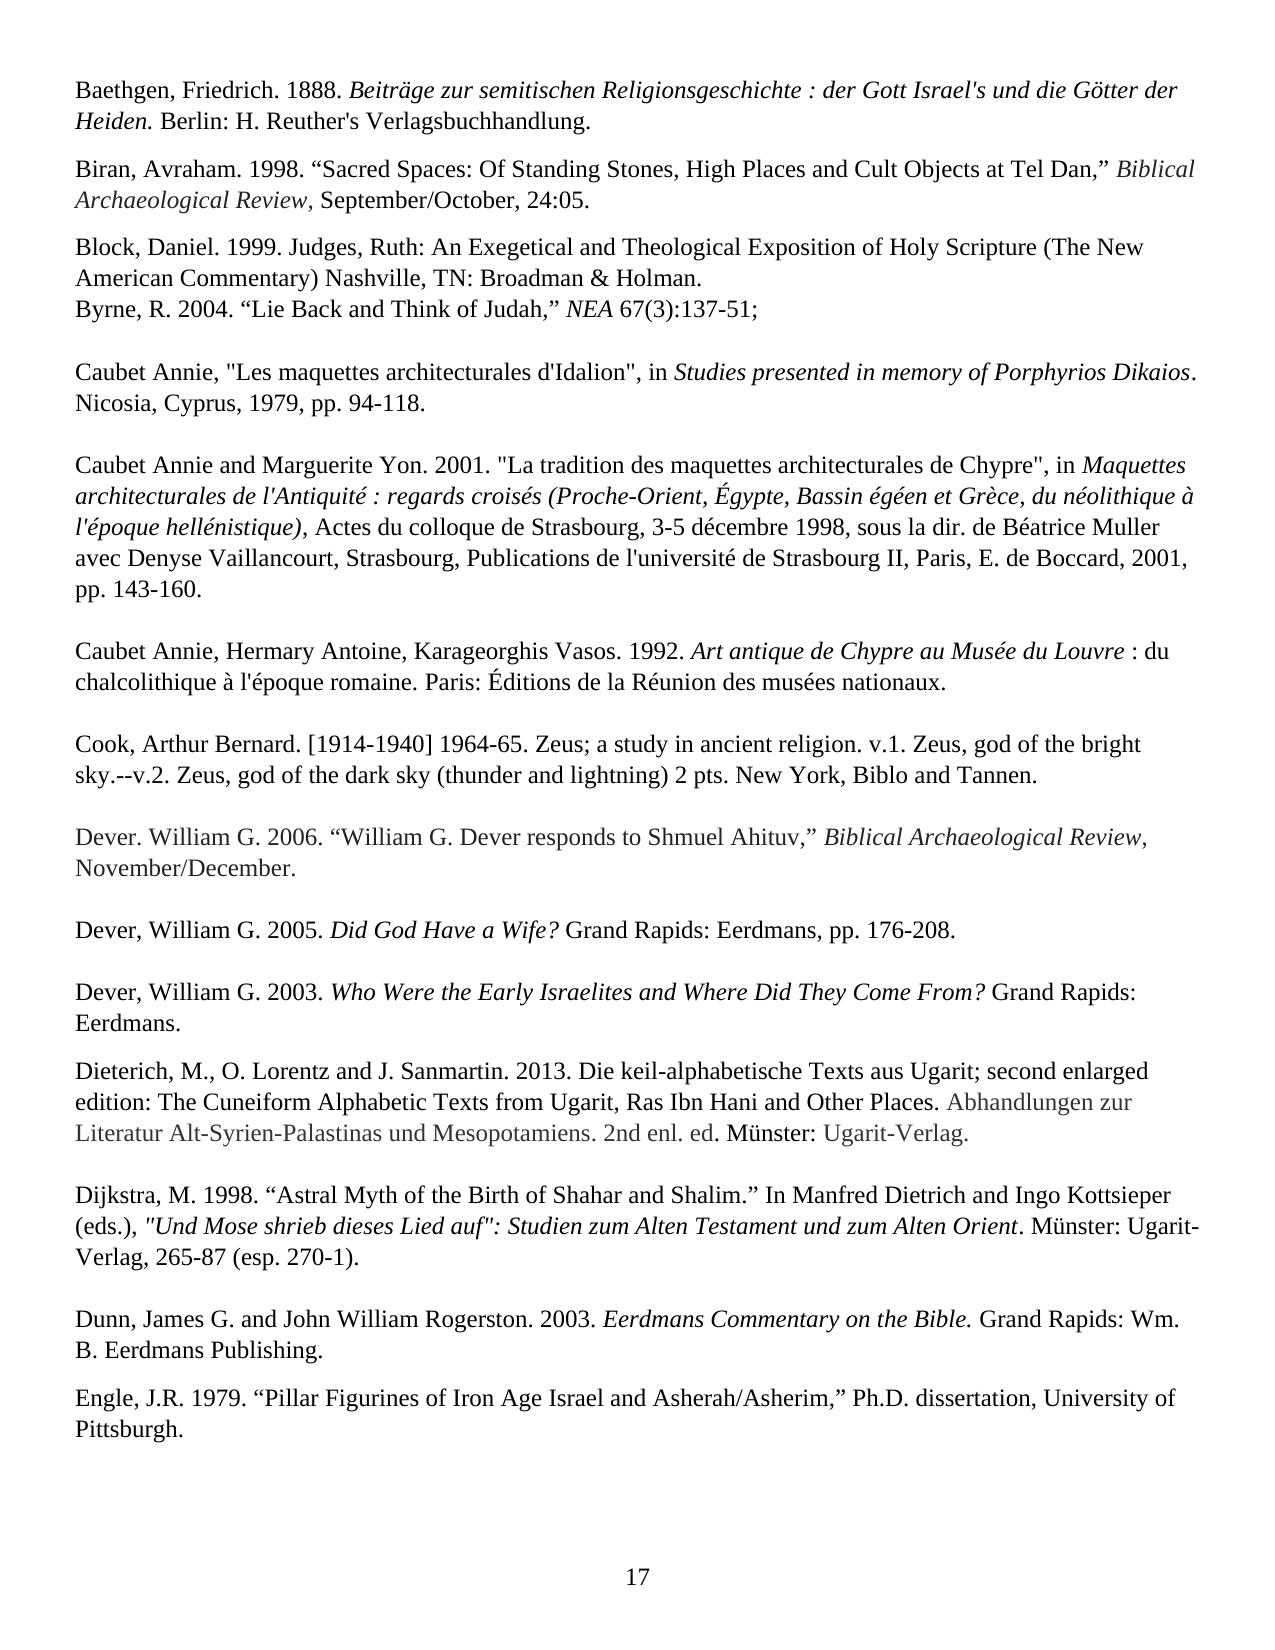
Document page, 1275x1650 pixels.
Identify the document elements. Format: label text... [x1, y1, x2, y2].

text Caubet Annie, "Les maquettes architecturales d'Idalion", in Studies presented in memory of Porphyrios Dikaios. Nicosia, Cyprus, 1979, pp. 94-118. [75, 357, 1200, 447]
text Dijkstra, M. 1998. “Astral Myth of the Birth of Shahar and Shalim.” In Manfred Dietrich and Ingo Kottsieper (eds.), "Und Mose shrieb dieses Lied auf": Studien zum Alten Testament und zum Alten Orient. Münster: Ugarit-Verlag, 265-87 (esp. 270-1). [75, 1180, 1200, 1271]
text Caubet Annie and Marguerite Yon. 2001. "La tradition des maquettes architecturales de Chypre", in Maquettes architecturales de l'Antiquité : regards croisés (Proche-Orient, Égypte, Bassin égéen et Grèce, du néolithique à l'époque hellénistique), Actes du colloque de Strasbourg, 3-5 décembre 1998, sous la dir. de Béatrice Muller avec Denyse Vaillancourt, Strasbourg, Publications de l'université de Strasbourg II, Paris, E. de Boccard, 2001, pp. 143-160. [75, 450, 1200, 603]
text Dever, William G. 2005. Did God Have a Wife? Grand Rapids: Eerdmans, pp. 176-208. [75, 915, 1200, 944]
text Engle, J.R. 1979. “Pillar Figurines of Iron Age Israel and Asherah/Asherim,” Ph.D. dissertation, University of Pittsburgh. [75, 1383, 1200, 1443]
text Dieterich, M., O. Lorentz and J. Sanmartin. 2013. Die keil-alphabetische Texts aus Ugarit; second enlarged edition: The Cuneiform Alphabetic Texts from Ugarit, Ras Ibn Hani and Other Places. Abhandlungen zur Literatur Alt-Syrien-Palastinas und Mesopotamiens. 2nd enl. ed. Münster: Ugarit-Verlag. [75, 1056, 1200, 1147]
text Cook, Arthur Bernard. [1914-1940] 1964-65. Zeus; a study in ancient religion. v.1. Zeus, god of the bright sky.--v.2. Zeus, god of the dark sky (thunder and lightning) 2 pts. New York, Biblo and Tannen. [75, 698, 1200, 789]
text Dever, William G. 2003. Who Were the Early Israelites and Where Did They Come From? Grand Rapids: Eerdmans. [75, 977, 1200, 1037]
text Baethgen, Friedrich. 1888. Beiträge zur semitischen Religionsgeschichte : der Gott Israel's und die Götter der Heiden. Berlin: H. Reuther's Verlagsbuchhandlung. [75, 75, 1200, 135]
text Dunn, James G. and John William Rogerston. 2003. Eerdmans Commentary on the Bible. Grand Rapids: Wm. B. Eerdmans Publishing. [75, 1304, 1200, 1364]
text Dever. William G. 2006. “William G. Dever responds to Shmuel Ahituv,” Biblical Archaeological Review, November/December. [75, 822, 1200, 882]
text Biran, Avraham. 1998. “Sacred Spaces: Of Standing Stones, High Places and Cult Objects at Tel Dan,” Biblical Archaeological Review, September/October, 24:05. [75, 154, 1200, 213]
text Byrne, R. 2004. “Lie Back and Think of Judah,” NEA 67(3):137-51; [75, 294, 1200, 323]
text Block, Daniel. 1999. Judges, Ruth: An Exegetical and Theological Exposition of Holy Scripture (The New American Commentary) Nashville, TN: Broadman & Holman. [75, 232, 1200, 292]
text Caubet Annie, Hermary Antoine, Karageorghis Vasos. 1992. Art antique de Chypre au Musée du Louvre : du chalcolithique à l'époque romaine. Paris: Éditions de la Réunion des musées nationaux. [75, 636, 1200, 696]
